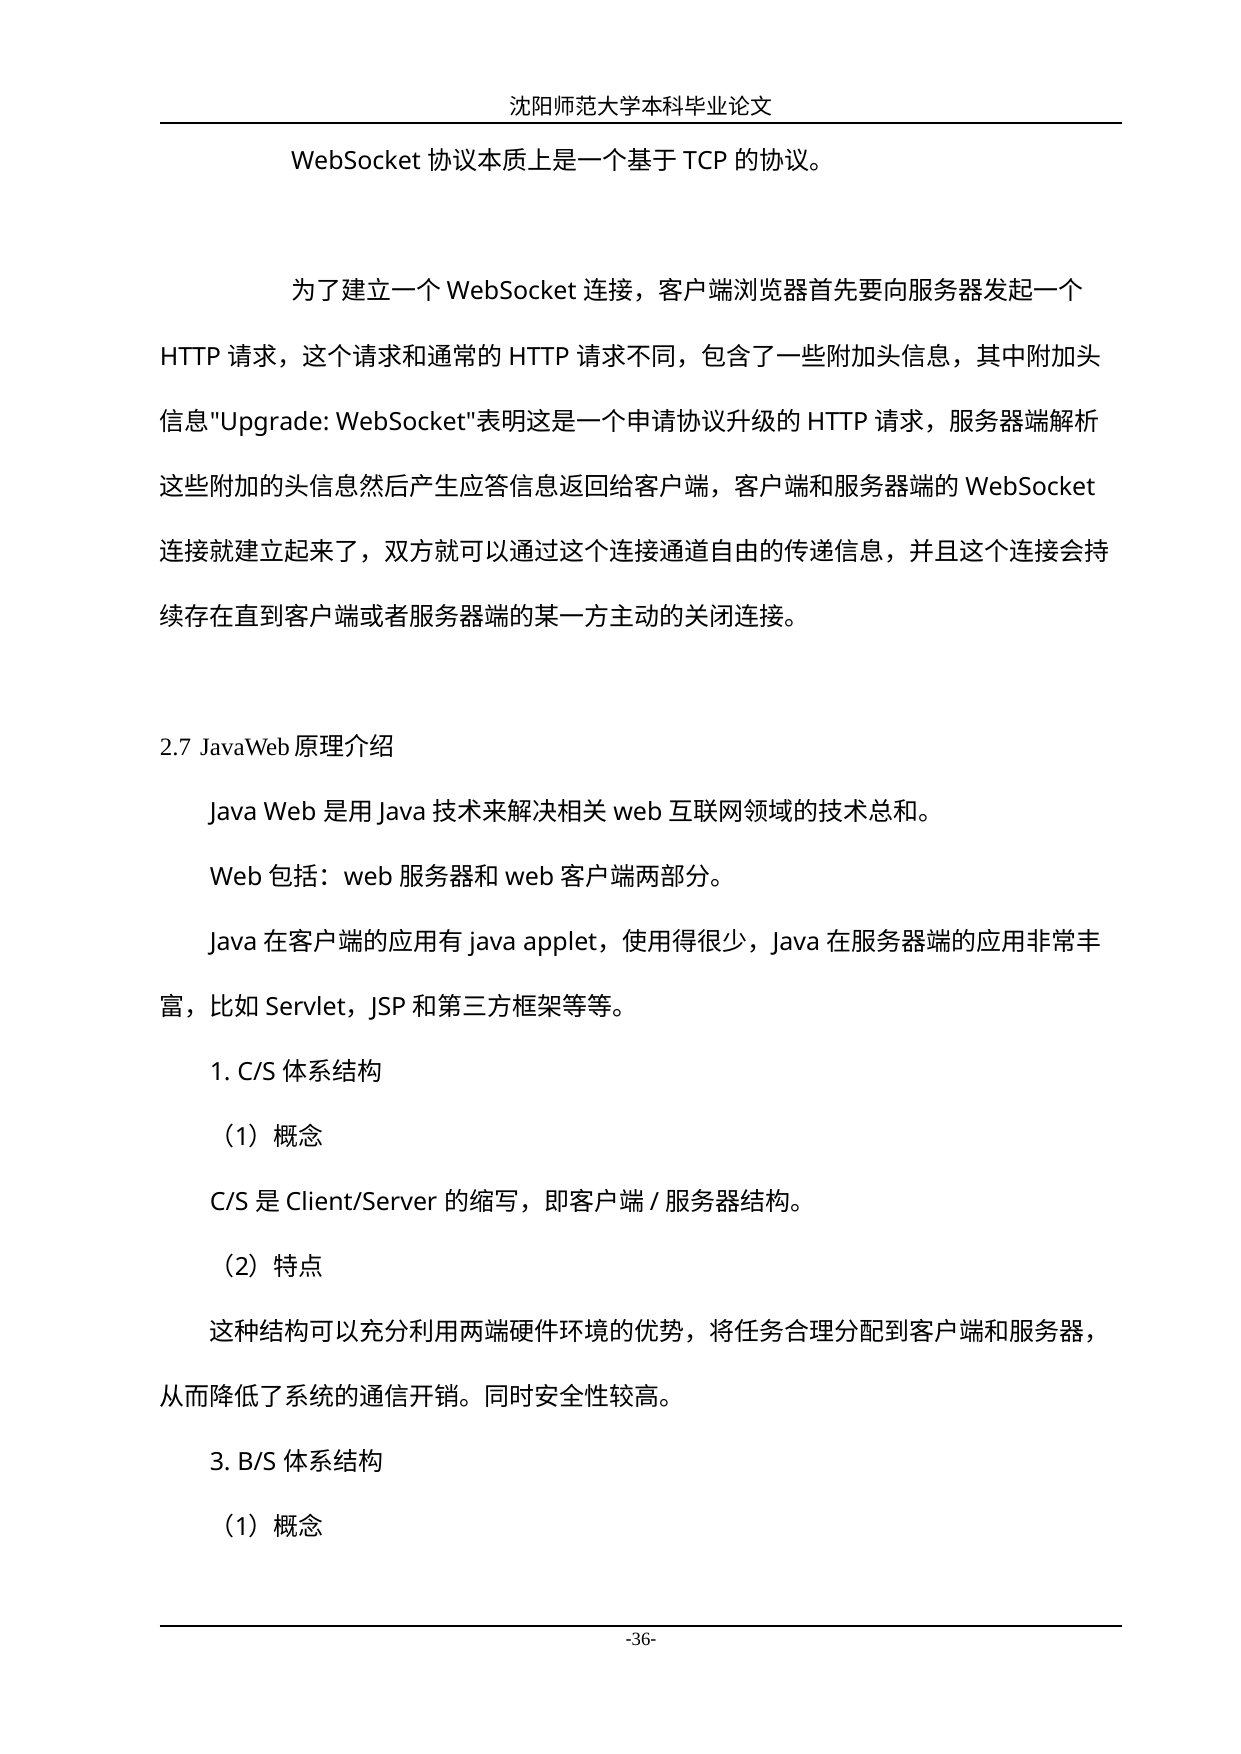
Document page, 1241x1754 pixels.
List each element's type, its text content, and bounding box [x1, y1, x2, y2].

text （1）概念 [159, 1492, 1122, 1557]
text （2）特点 [159, 1232, 1122, 1297]
subtitle 2.7 JavaWeb原理介绍 [159, 712, 1122, 777]
text Web 包括：web 服务器和 web 客户端两部分。 [159, 842, 1122, 907]
text 1. C/S 体系结构 [159, 1037, 1122, 1102]
text 3. B/S 体系结构 [159, 1427, 1122, 1492]
text C/S 是 Client/Server 的缩写，即客户端 / 服务器结构。 [159, 1167, 1122, 1232]
text Java 在客户端的应用有 java applet，使用得很少，Java 在服务器端的应用非常丰富，比如 Servlet，JSP 和第三方框架等等。 [159, 907, 1122, 1037]
text 这种结构可以充分利用两端硬件环境的优势，将任务合理分配到客户端和服务器，从而降低了系统的通信开销。同时安全性较高。 [159, 1297, 1122, 1427]
text Java Web 是用 Java 技术来解决相关 web 互联网领域的技术总和。 [159, 777, 1122, 842]
text （1）概念 [159, 1102, 1122, 1167]
text ​ 为了建立一个 WebSocket 连接，客户端浏览器首先要向服务器发起一个 HTTP 请求，这个请求和通常的 HTTP 请求不同，包含了一些附加头信息，其中附加头信息"Upgrade: WebSocket"表明这是一个申请协议升级的 HTTP 请求，服务器端解析这些附加的头信息然后产生应答信息返回给客户端，客户端和服务器端的 WebSocket 连接就建立起来了，双方就可以通过这个连接通道自由的传递信息，并且这个连接会持续存在直到客户端或者服务器端的某一方主动的关闭连接。 [159, 257, 1122, 647]
text ​ WebSocket 协议本质上是一个基于 TCP 的协议。 [159, 127, 1122, 192]
